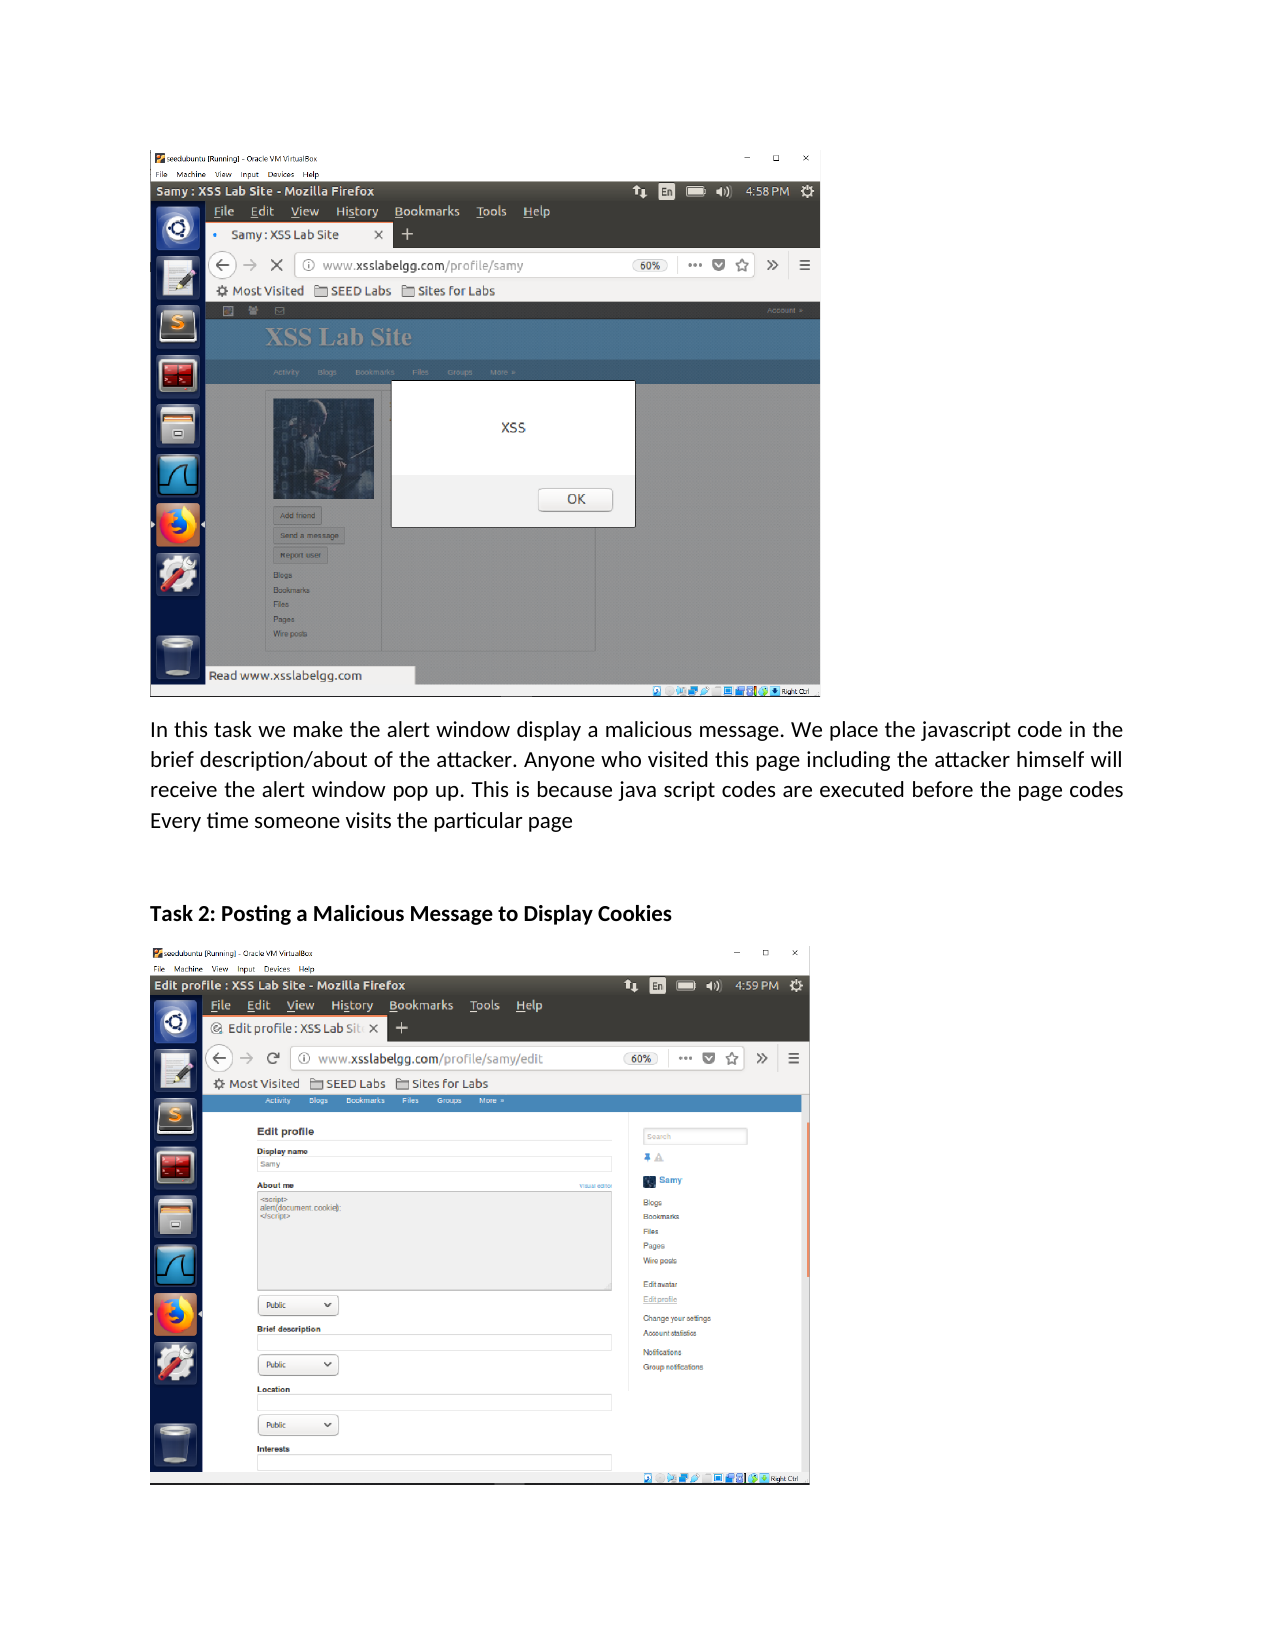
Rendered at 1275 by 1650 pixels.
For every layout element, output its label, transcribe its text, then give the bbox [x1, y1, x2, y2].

picture [150, 946, 810, 1485]
text Task 2: Posting a Malicious Message to Display Cookies [150, 899, 1125, 928]
picture [150, 150, 821, 697]
text In this task we make the alert window display a malicious message. We place the javascript code in the brief description/about of the attacker. Anyone who visited this page including the attacker himself will receive the alert window pop up. This is because java script codes are executed before the page codes Every time someone visits the particular page [150, 715, 1125, 834]
